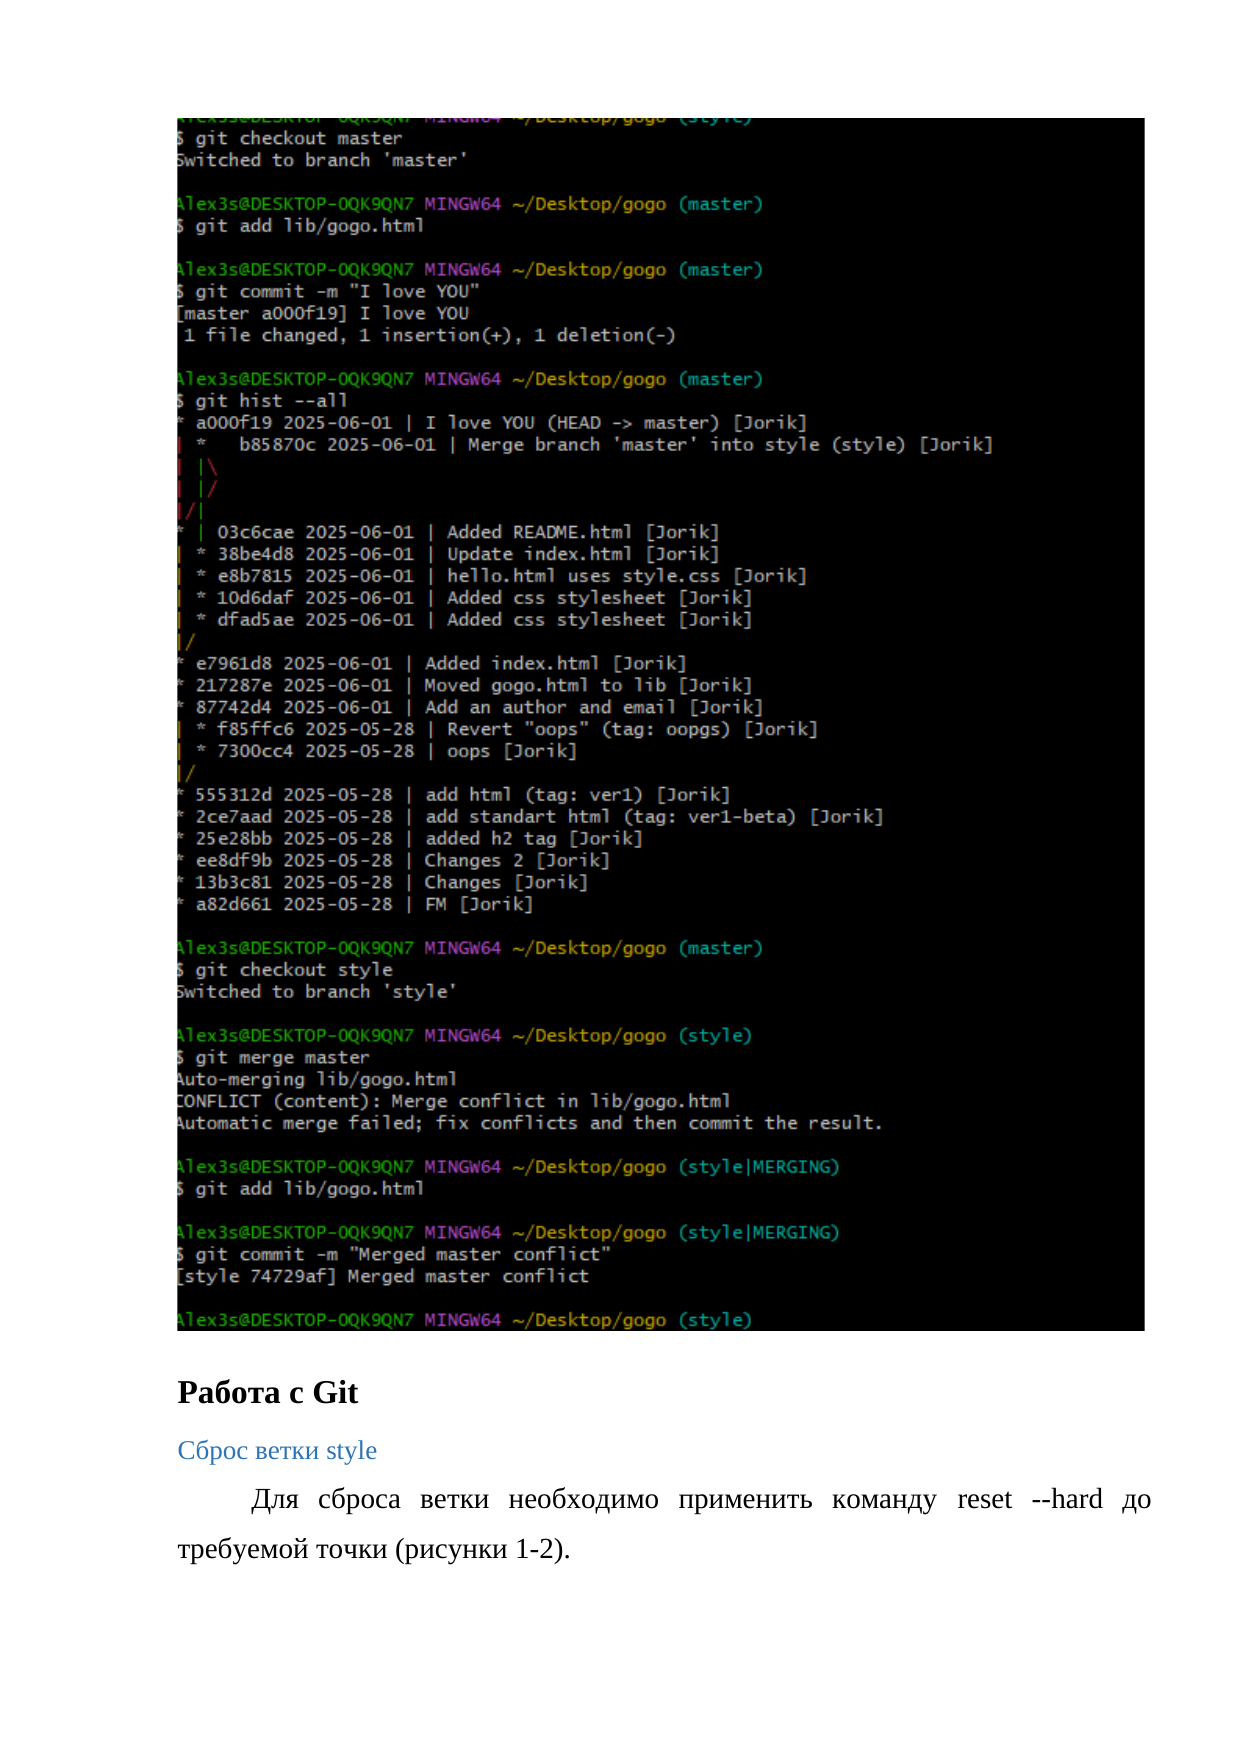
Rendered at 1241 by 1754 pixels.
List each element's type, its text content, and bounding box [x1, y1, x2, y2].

text Для сброса ветки необходимо применить команду reset --hard до требуемой точки (рисунки 1-2). [177, 1481, 1152, 1565]
picture [177, 118, 1145, 1331]
subtitle Сброс ветки style [177, 1434, 1152, 1465]
subtitle Работа с Git [177, 1373, 1152, 1411]
